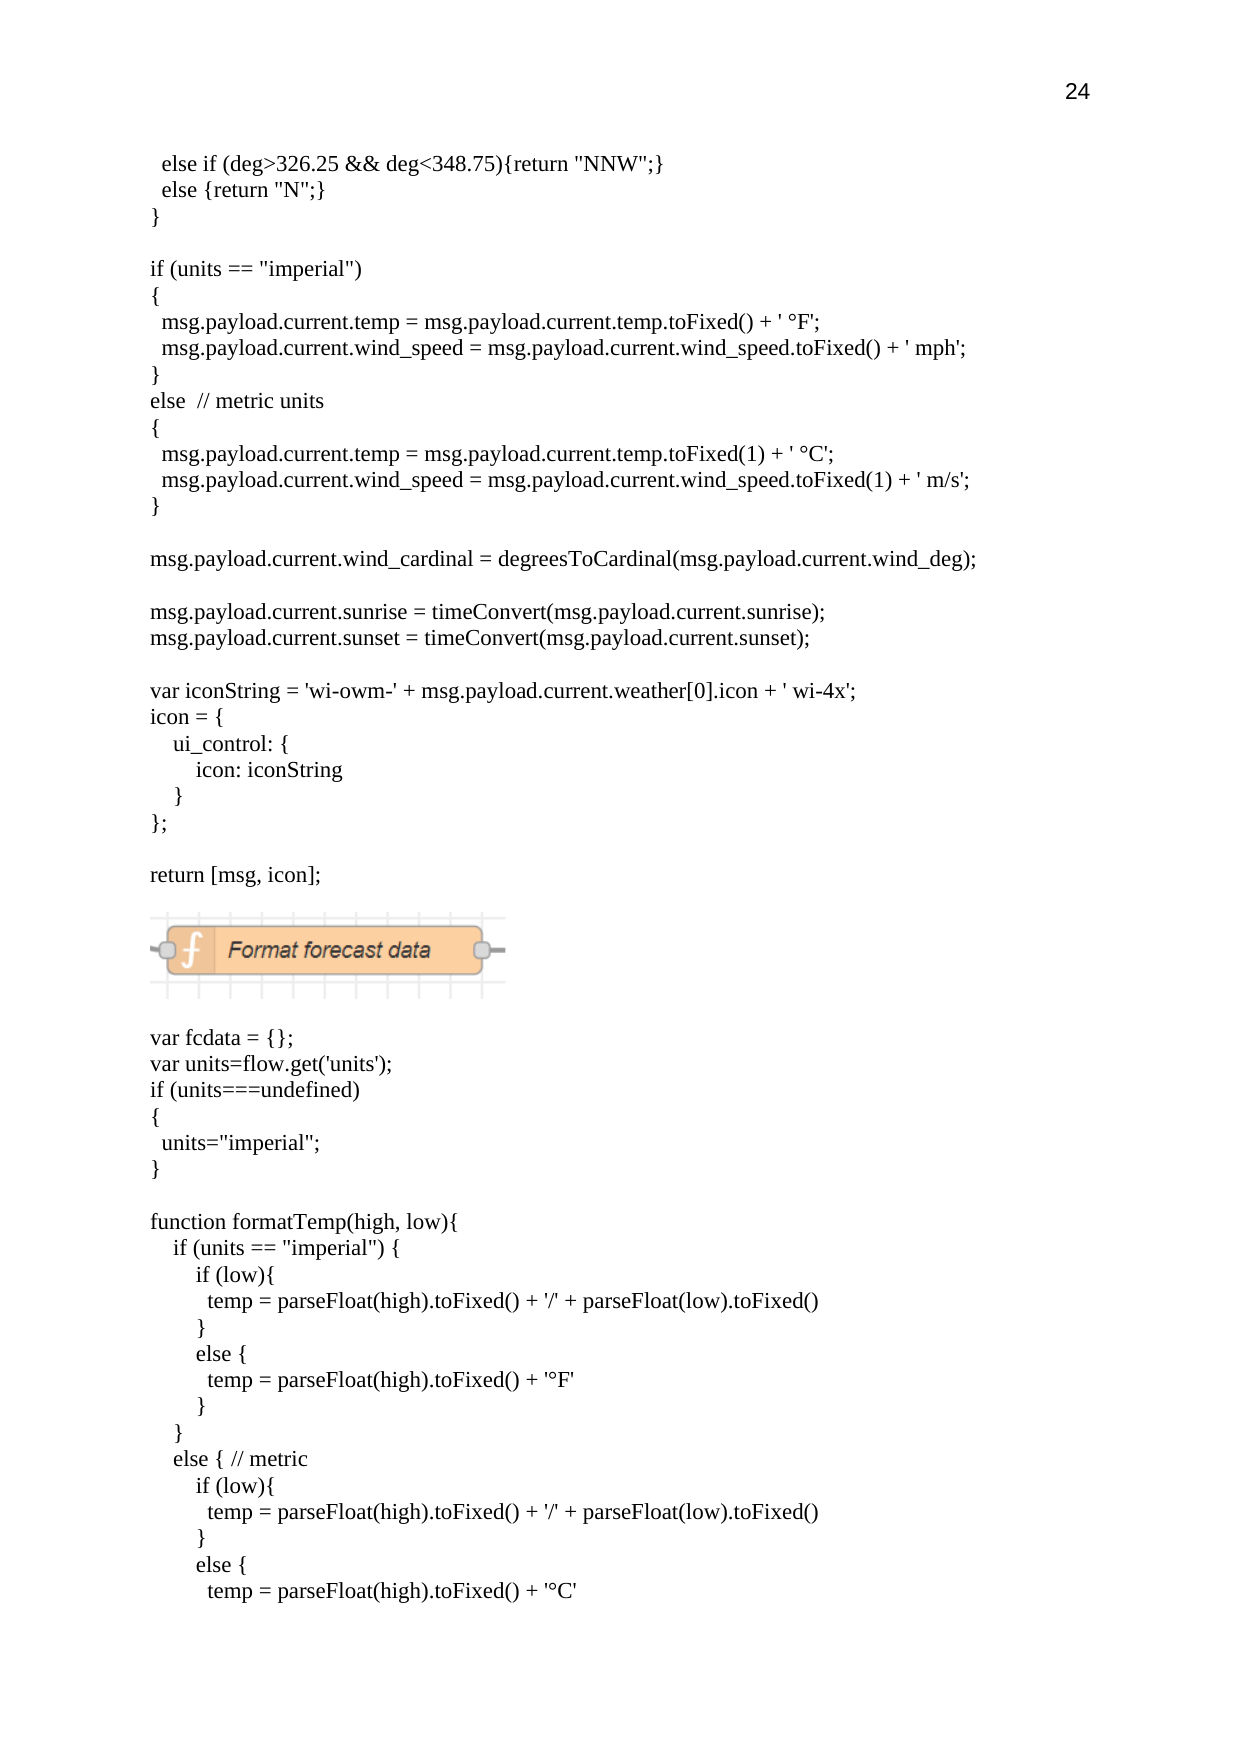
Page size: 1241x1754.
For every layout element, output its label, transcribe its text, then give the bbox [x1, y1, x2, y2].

text var units=flow.get('units'); [150, 1050, 1090, 1076]
text temp = parseFloat(high).toFixed() + '°F' [150, 1366, 1090, 1393]
text } [150, 1155, 1090, 1182]
text msg.payload.current.wind_speed = msg.payload.current.wind_speed.toFixed(1) + ' m/s'; [150, 466, 1090, 493]
text } [150, 203, 1090, 229]
text msg.payload.current.wind_speed = msg.payload.current.wind_speed.toFixed() + ' mph'; [150, 334, 1090, 361]
text } [150, 493, 1090, 519]
text else if (deg>326.25 && deg<348.75){return "NNW";} [150, 150, 1090, 176]
text temp = parseFloat(high).toFixed() + '°C' [150, 1577, 1090, 1603]
text icon: iconString [150, 756, 1090, 782]
text { [150, 282, 1090, 308]
text var fcdata = {}; [150, 1024, 1090, 1050]
text units="imperial"; [150, 1129, 1090, 1155]
text { [150, 1103, 1090, 1129]
text return [msg, icon]; [150, 862, 1090, 888]
text msg.payload.current.sunset = timeConvert(msg.payload.current.sunset); [150, 624, 1090, 651]
text } [150, 1313, 1090, 1340]
text temp = parseFloat(high).toFixed() + '/' + parseFloat(low).toFixed() [150, 1287, 1090, 1313]
text else { [150, 1340, 1090, 1366]
text else {return "N";} [150, 176, 1090, 203]
text } [150, 1524, 1090, 1551]
text else { [150, 1551, 1090, 1577]
text }; [150, 809, 1090, 835]
text if (units == "imperial") [150, 255, 1090, 282]
text if (low){ [150, 1261, 1090, 1287]
text } [150, 1419, 1090, 1445]
text msg.payload.current.temp = msg.payload.current.temp.toFixed(1) + ' °C'; [150, 440, 1090, 466]
text if (units===undefined) [150, 1076, 1090, 1103]
picture [150, 912, 506, 999]
text } [150, 361, 1090, 387]
text else { // metric [150, 1445, 1090, 1472]
text msg.payload.current.sunrise = timeConvert(msg.payload.current.sunrise); [150, 598, 1090, 624]
text ui_control: { [150, 730, 1090, 756]
text if (low){ [150, 1472, 1090, 1498]
text { [150, 413, 1090, 440]
text msg.payload.current.wind_cardinal = degreesToCardinal(msg.payload.current.wind_deg); [150, 545, 1090, 572]
text function formatTemp(high, low){ [150, 1208, 1090, 1234]
text var iconString = 'wi-owm-' + msg.payload.current.weather[0].icon + ' wi-4x'; [150, 677, 1090, 703]
text } [150, 782, 1090, 809]
text msg.payload.current.temp = msg.payload.current.temp.toFixed() + ' °F'; [150, 308, 1090, 334]
text } [150, 1393, 1090, 1419]
text else // metric units [150, 387, 1090, 413]
text temp = parseFloat(high).toFixed() + '/' + parseFloat(low).toFixed() [150, 1498, 1090, 1524]
text icon = { [150, 703, 1090, 730]
text if (units == "imperial") { [150, 1234, 1090, 1261]
